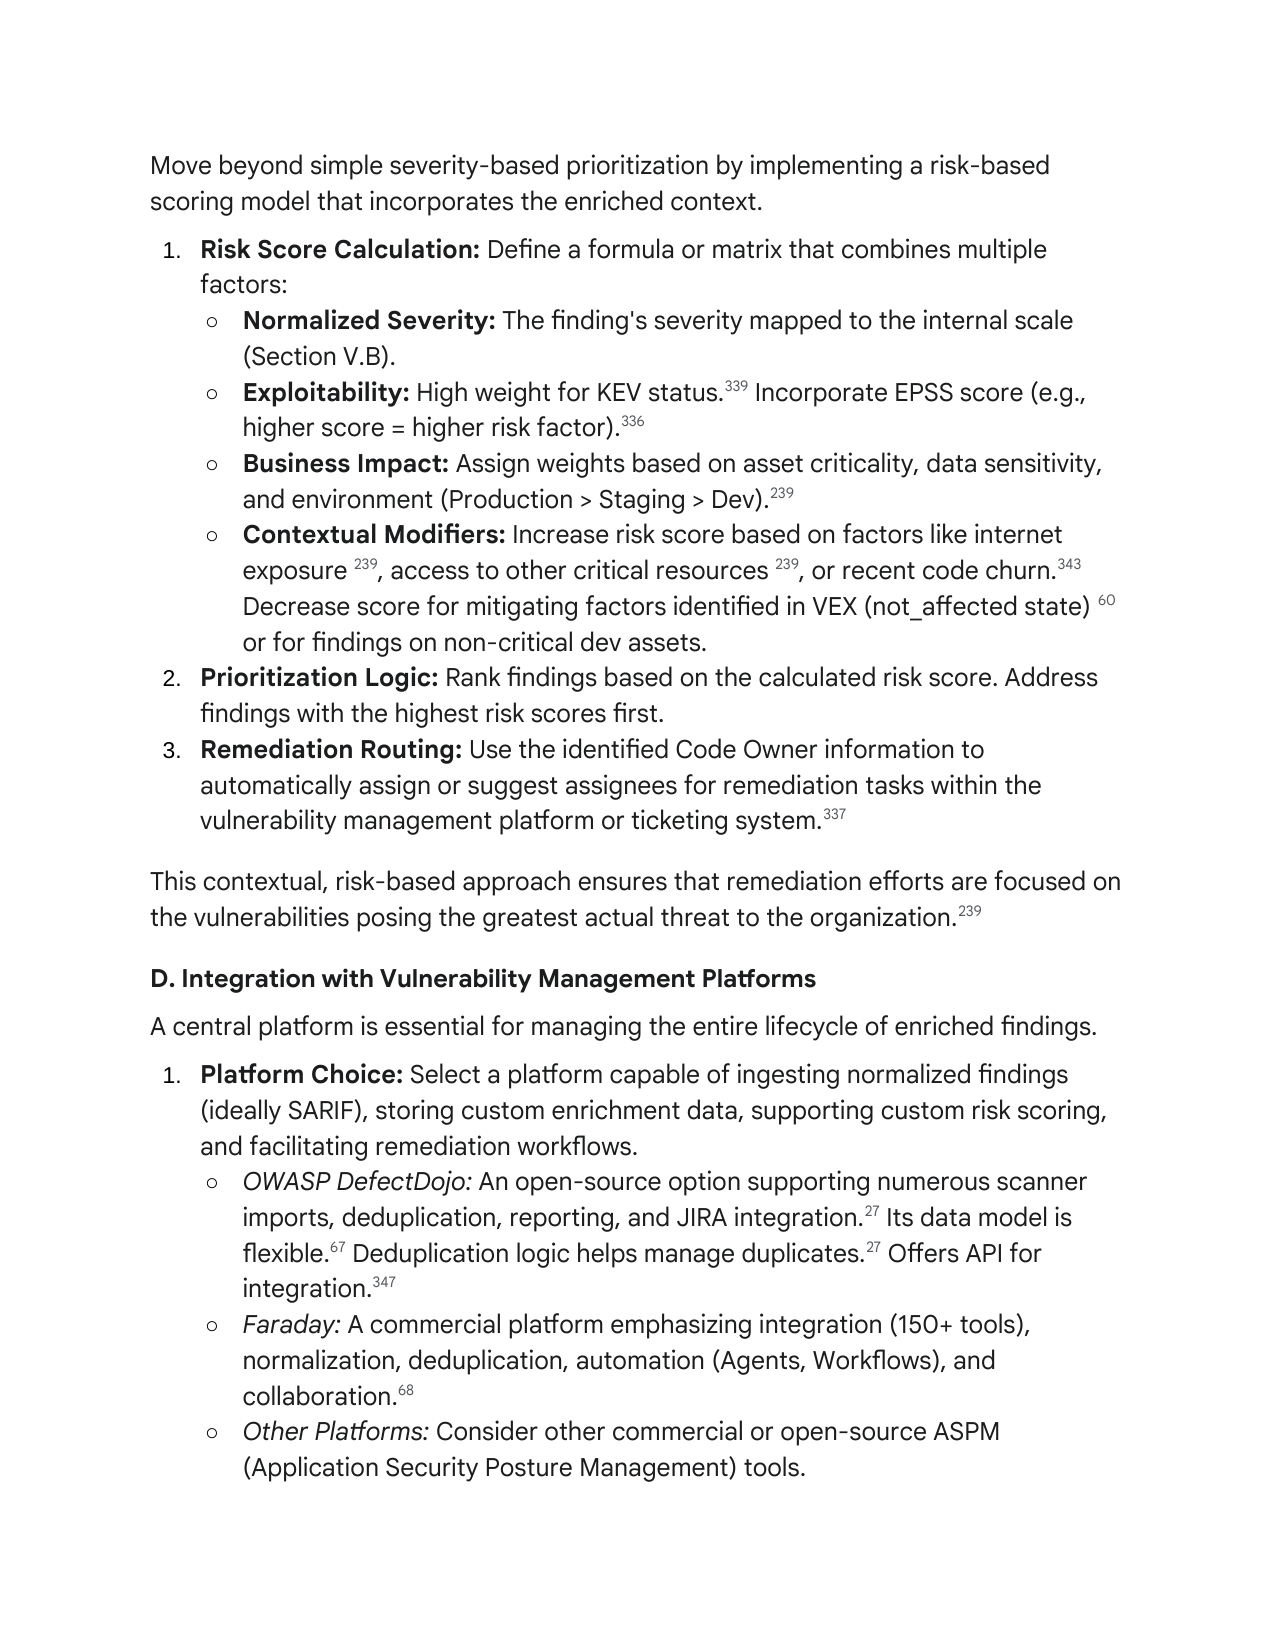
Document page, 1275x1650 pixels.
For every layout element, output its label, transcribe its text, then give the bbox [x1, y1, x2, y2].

list Remediation Routing: Use the identified Code Owner information to automatically assign or suggest assignees for remediation tasks within the vulnerability management platform or ticketing system.337 [162, 734, 1125, 837]
list Normalized Severity: The finding's severity mapped to the internal scale (Section V.B). [205, 305, 1125, 372]
list OWASP DefectDojo: An open-source option supporting numerous scanner imports, deduplication, reporting, and JIRA integration.27 Its data model is flexible.67 Deduplication logic helps manage duplicates.27 Offers API for integration.347 [205, 1166, 1125, 1305]
list Exploitability: High weight for KEV status.339 Incorporate EPSS score (e.g., higher score = higher risk factor).336 [205, 377, 1125, 444]
text A central platform is essential for managing the entire lifecycle of enriched findings. [150, 1011, 1125, 1042]
list Prioritization Logic: Rank findings based on the calculated risk score. Address findings with the highest risk scores first. [162, 663, 1125, 730]
subtitle D. Integration with Vulnerability Management Platforms [150, 963, 1125, 994]
text Move beyond simple severity-based prioritization by implementing a risk-based scoring model that incorporates the enriched context. [150, 150, 1125, 217]
list Contextual Modifiers: Increase risk score based on factors like internet exposure 239, access to other critical resources 239, or recent code churn.343 Decrease score for mitigating factors identified in VEX (not_affected state) 60 or for findings on non-critical dev assets. [205, 520, 1125, 658]
list Business Impact: Assign weights based on asset criticality, data sensitivity, and environment (Production > Staging > Dev).239 [205, 448, 1125, 515]
text This contextual, risk-based approach ensures that remediation efforts are focused on the vulnerabilities posing the greatest actual threat to the organization.239 [150, 866, 1125, 933]
list Other Platforms: Consider other commercial or open-source ASPM (Application Security Posture Management) tools. [205, 1417, 1125, 1484]
list Platform Choice: Select a platform capable of ingesting normalized findings (ideally SARIF), storing custom enrichment data, supporting custom risk scoring, and facilitating remediation workflows. [162, 1059, 1125, 1162]
list Faraday: A commercial platform emphasizing integration (150+ tools), normalization, deduplication, automation (Agents, Workflows), and collaboration.68 [205, 1309, 1125, 1412]
list Risk Score Calculation: Define a formula or matrix that combines multiple factors: [162, 234, 1125, 301]
